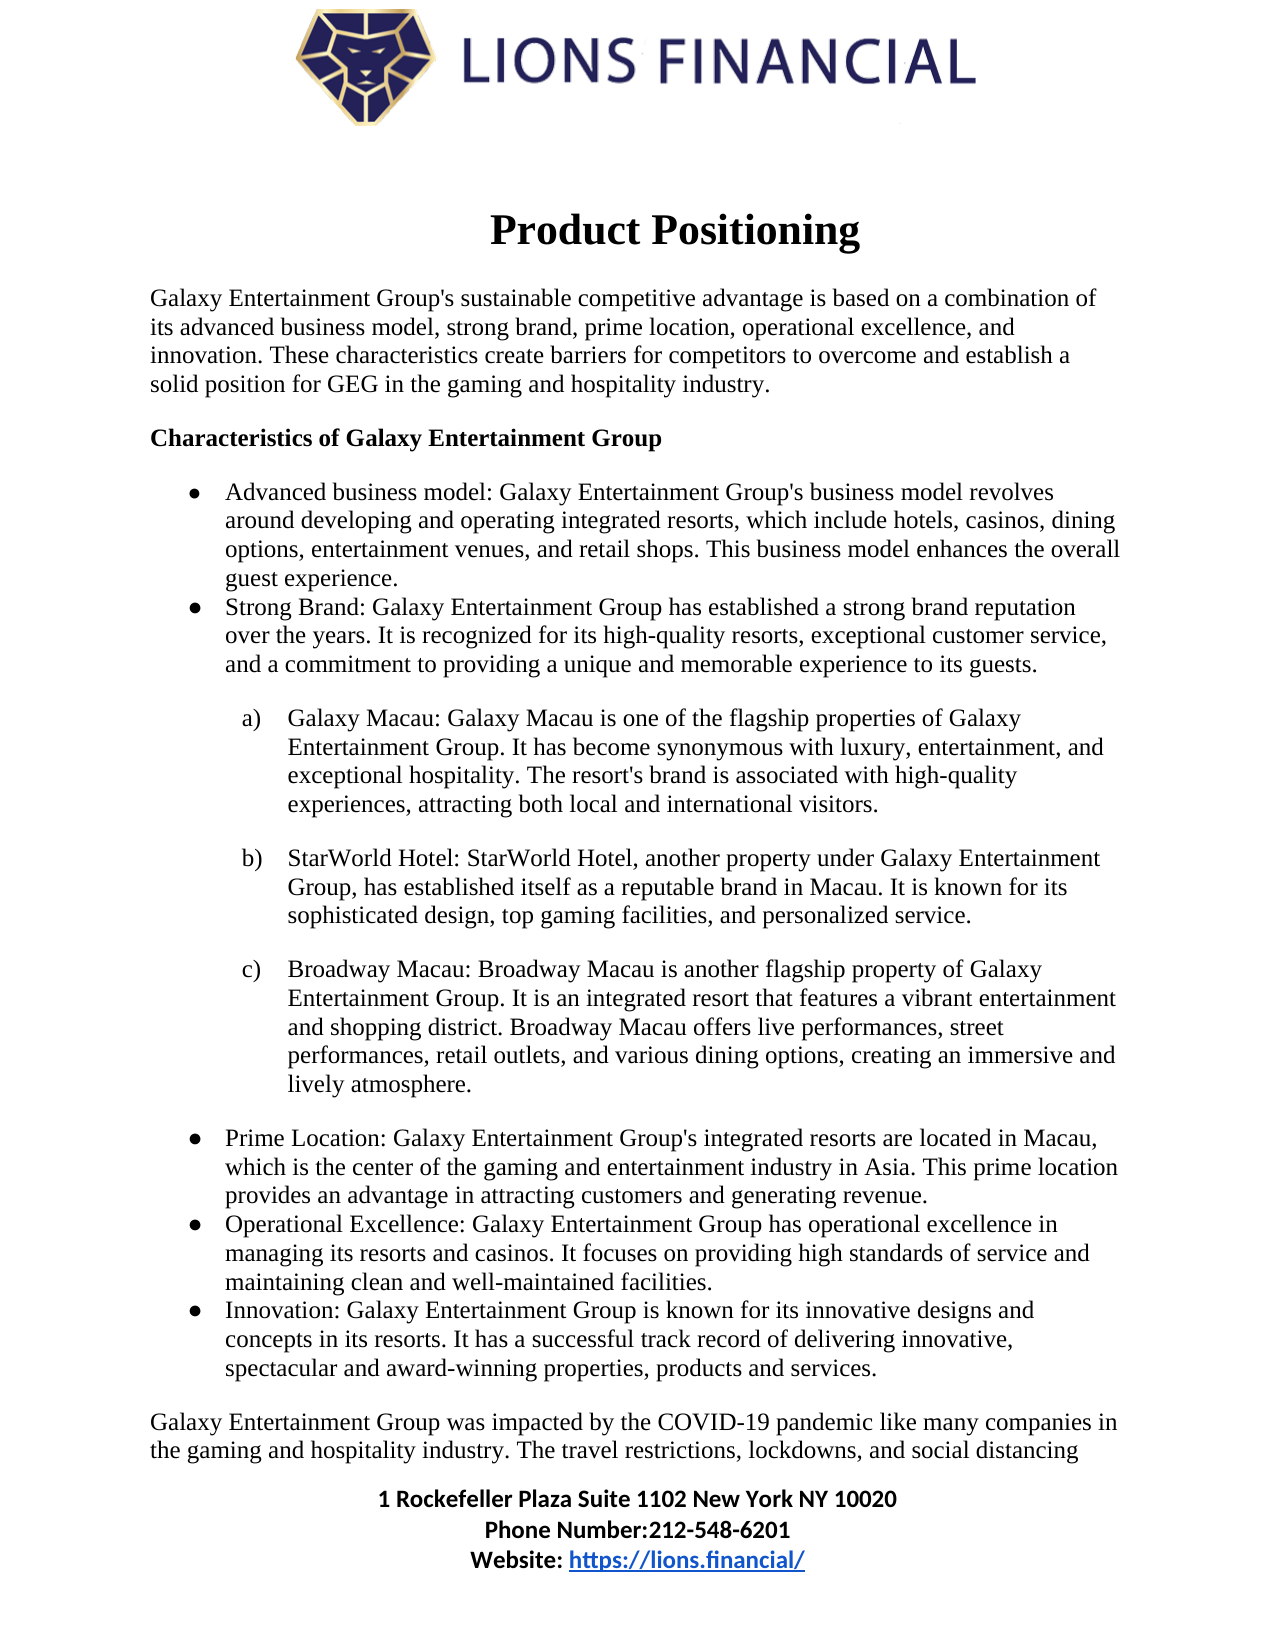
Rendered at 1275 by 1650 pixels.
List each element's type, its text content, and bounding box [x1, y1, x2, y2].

text b) StarWorld Hotel: StarWorld Hotel, another property under Galaxy Entertainment Group, has established itself as a reputable brand in Macau. It is known for its sophisticated design, top gaming facilities, and personalized service. [242, 843, 1125, 929]
text Galaxy Entertainment Group's sustainable competitive advantage is based on a combination of its advanced business model, strong brand, prime location, operational excellence, and innovation. These characteristics create barriers for competitors to overcome and establish a solid position for GEG in the gaming and hospitality industry. [150, 283, 1125, 398]
list Advanced business model: Galaxy Entertainment Group's business model revolves around developing and operating integrated resorts, which include hotels, casinos, dining options, entertainment venues, and retail shops. This business model enhances the overall guest experience. [187, 477, 1125, 592]
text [150, 1407, 1125, 1464]
picture [295, 9, 981, 126]
list Innovation: Galaxy Entertainment Group is known for its innovative designs and concepts in its resorts. It has a successful track record of delivering innovative, spectacular and award-winning properties, products and services. [187, 1296, 1125, 1382]
list Prime Location: Galaxy Entertainment Group's integrated resorts are located in Macau, which is the center of the gaming and entertainment industry in Asia. This prime location provides an advantage in attracting customers and generating revenue. [187, 1123, 1125, 1209]
text Product Positioning [225, 204, 1125, 254]
text a) Galaxy Macau: Galaxy Macau is one of the flagship properties of Galaxy Entertainment Group. It has become synonymous with luxury, entertainment, and exceptional hospitality. The resort's brand is associated with high-quality experiences, attracting both local and international visitors. [242, 703, 1125, 818]
list Operational Excellence: Galaxy Entertainment Group has operational excellence in managing its resorts and casinos. It focuses on providing high standards of service and maintaining clean and well-maintained facilities. [187, 1209, 1125, 1296]
text c) Broadway Macau: Broadway Macau is another flagship property of Galaxy Entertainment Group. It is an integrated resort that features a vibrant entertainment and shopping district. Broadway Macau offers live performances, street performances, retail outlets, and various dining options, creating an immersive and lively atmosphere. [242, 954, 1125, 1098]
list Strong Brand: Galaxy Entertainment Group has established a strong brand reputation over the years. It is recognized for its high-quality resorts, exceptional customer service, and a commitment to providing a unique and memorable experience to its guests. [187, 592, 1125, 678]
text Characteristics of Galaxy Entertainment Group [150, 423, 1125, 452]
